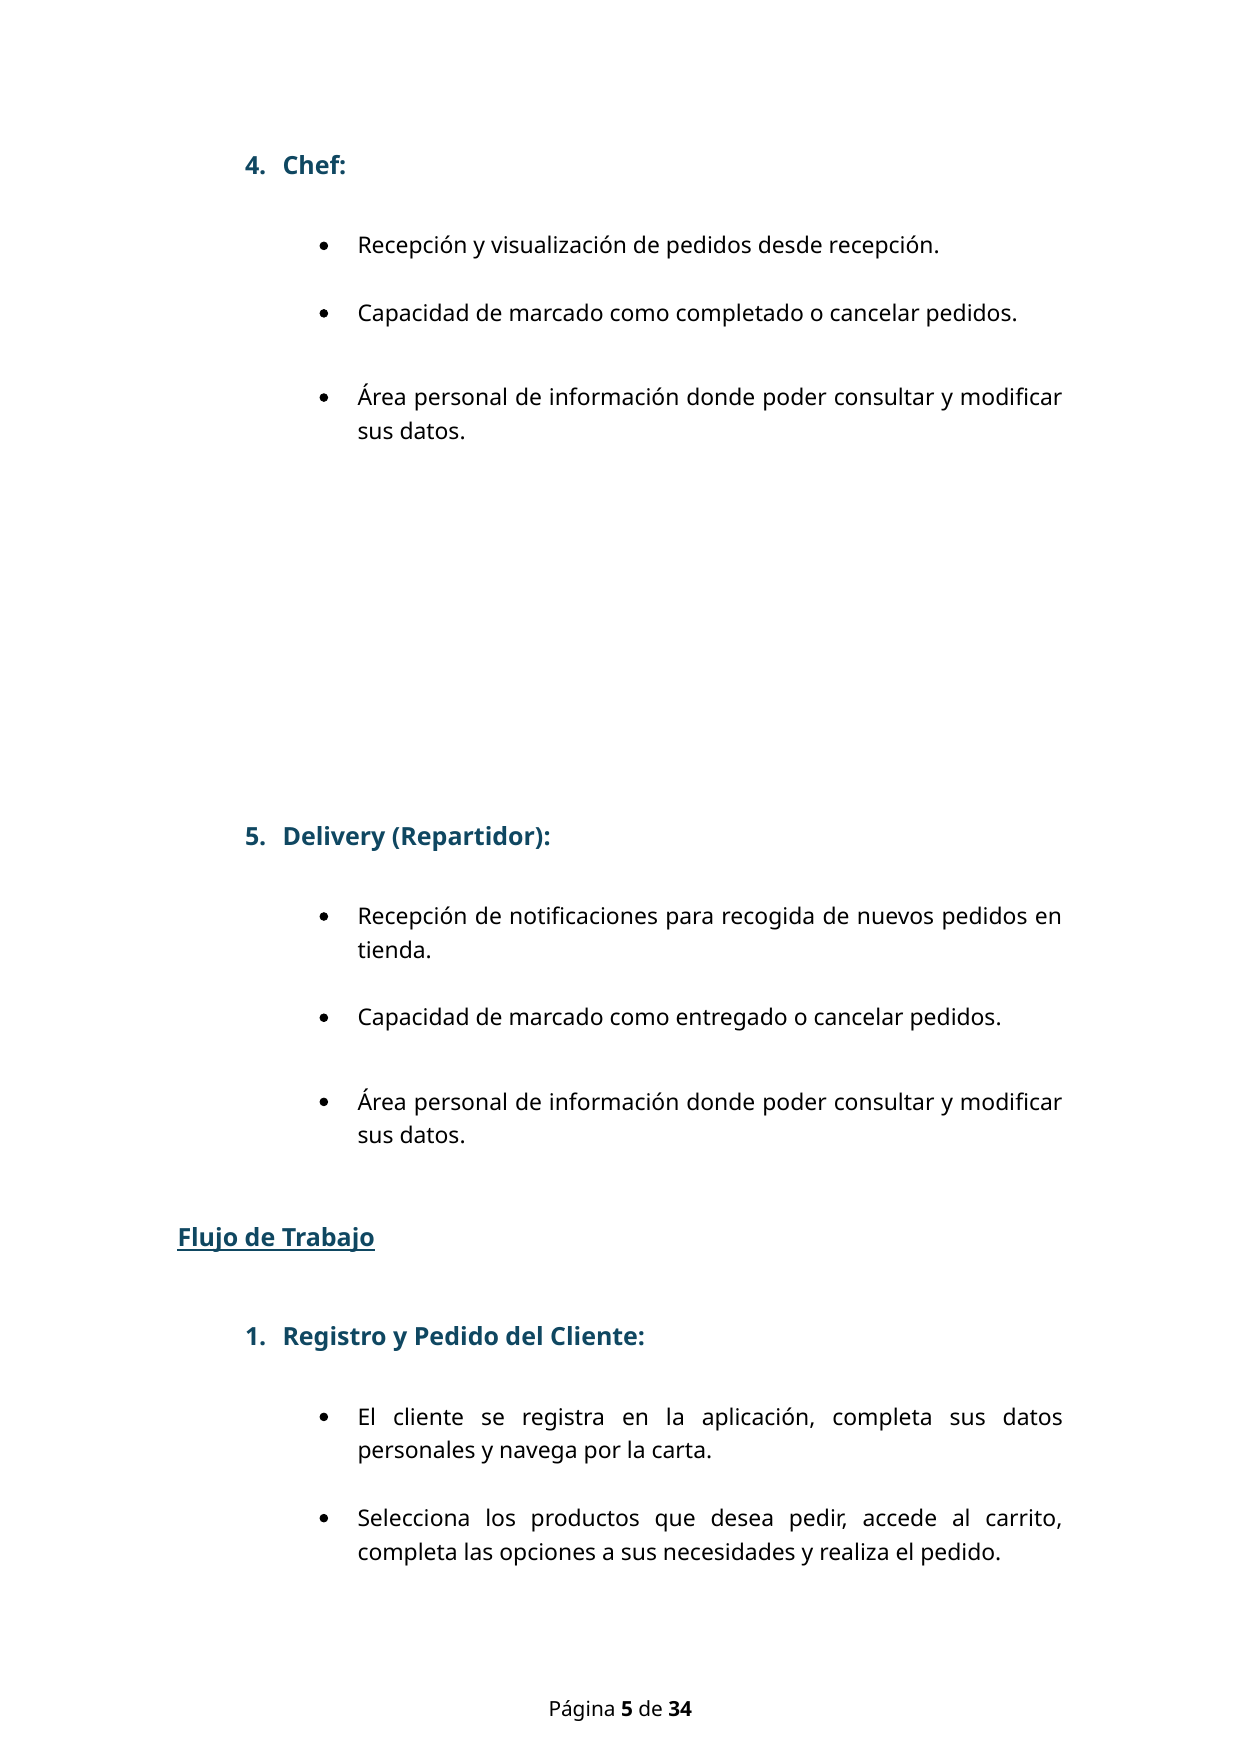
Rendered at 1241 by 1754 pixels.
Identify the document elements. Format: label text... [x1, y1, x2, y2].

list Capacidad de marcado como entregado o cancelar pedidos. [320, 1001, 1063, 1033]
subtitle Flujo de Trabajo [177, 1220, 1063, 1254]
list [320, 381, 1063, 446]
subtitle Registro y Pedido del Cliente: [245, 1319, 1063, 1353]
subtitle Delivery (Repartidor): [245, 818, 1063, 852]
list Recepción y visualización de pedidos desde recepción. [320, 229, 1063, 261]
list Selecciona los productos que desea pedir, accede al carrito, completa las opciones a sus necesidades y realiza el pedido. [320, 1502, 1063, 1567]
subtitle Chef: [245, 148, 1063, 182]
list Recepción de notificaciones para recogida de nuevos pedidos en tienda. [320, 900, 1063, 965]
list Área personal de información donde poder consultar y modificar sus datos. [320, 1086, 1063, 1151]
list Capacidad de marcado como completado o cancelar pedidos. [320, 297, 1063, 328]
list El cliente se registra en la aplicación, completa sus datos personales y navega por la carta. [320, 1401, 1063, 1466]
